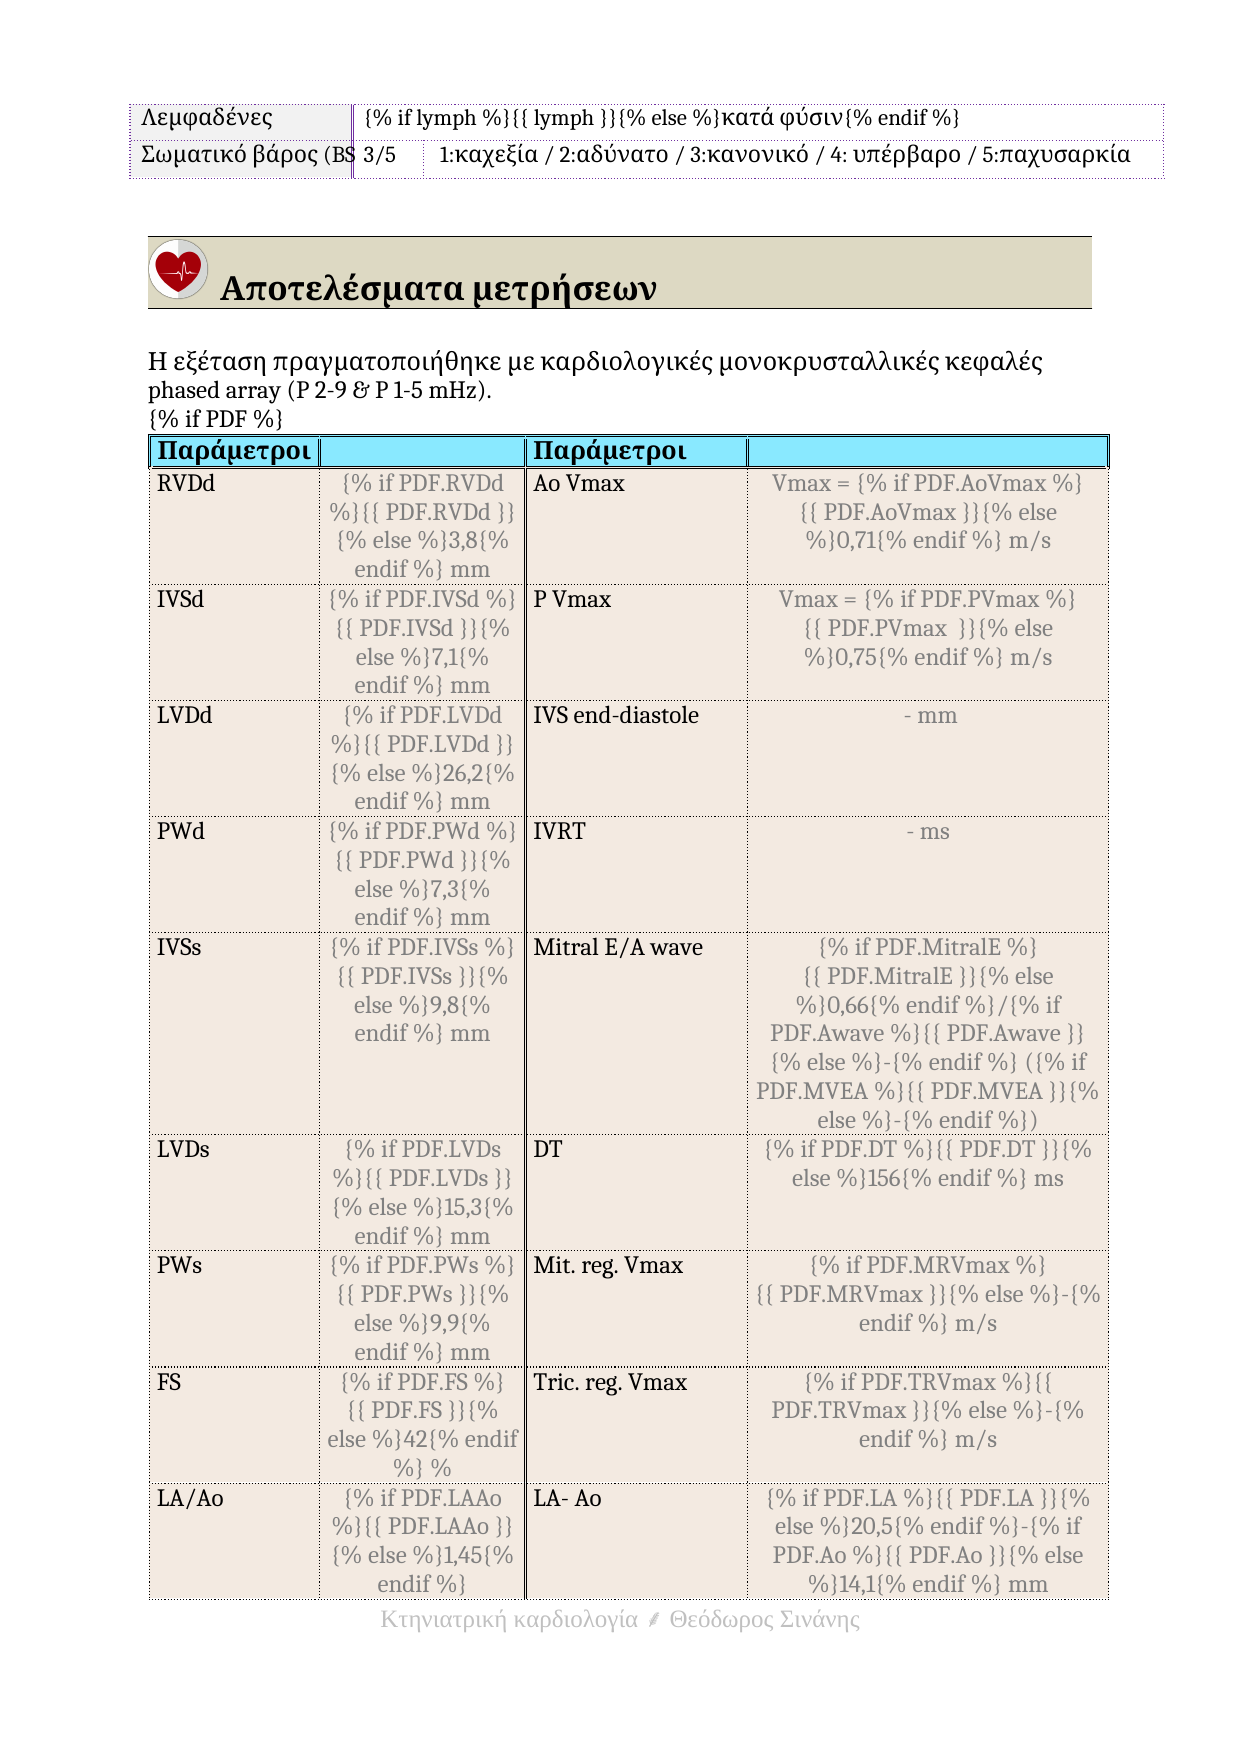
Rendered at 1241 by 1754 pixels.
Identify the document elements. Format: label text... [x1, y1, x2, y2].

table_cell LA- Ao [527, 1483, 747, 1598]
table_cell {% if PDF.MitralE %}{{ PDF.MitralE }}{% else %}0,66{% endif %}/{% if PDF.Awave %}{{ PDF.Awave }}{% else %}-{% endif %} ({% if PDF.MVEA %}{{ PDF.MVEA }}{% else %}-{% endif %}) [747, 932, 1109, 1134]
text Αποτελέσματα μετρήσεων [148, 237, 1092, 308]
table_cell Λεμφαδένες [130, 104, 351, 140]
table_cell {% if PDF.FS %}{{ PDF.FS }}{% else %}42{% endif %} % [319, 1366, 524, 1482]
table_cell RVDd [149, 466, 319, 584]
table_cell 1:καχεξία / 2:αδύνατο / 3:κανονικό / 4: υπέρβαρο / 5:παχυσαρκία [424, 140, 1163, 177]
table_cell 3/5 [354, 140, 424, 177]
table_cell {% if PDF.IVSd %}{{ PDF.IVSd }}{% else %}7,1{% endif %} mm [319, 584, 524, 700]
table_cell {% if PDF.RVDd %}{{ PDF.RVDd }}{% else %}3,8{% endif %} mm [319, 469, 524, 584]
table_cell {% if PDF.LAAo %}{{ PDF.LAAo }}{% else %}1,45{% endif %} [319, 1483, 524, 1598]
table_cell {% if PDF.MRVmax %}{{ PDF.MRVmax }}{% else %}-{% endif %} m/s [747, 1250, 1109, 1366]
table_cell {% if PDF.PWd %}{{ PDF.PWd }}{% else %}7,3{% endif %} mm [319, 816, 524, 932]
table_cell LVDd [149, 700, 319, 816]
table_header [747, 437, 1107, 466]
table_cell Σωματικό βάρος (BS) [130, 140, 351, 177]
table_header Παράμετροι [151, 437, 319, 466]
table_cell Tric. reg. Vmax [527, 1366, 747, 1482]
table_cell {% if PDF.IVSs %}{{ PDF.IVSs }}{% else %}9,8{% endif %} mm [319, 932, 524, 1134]
table_cell Vmax = {% if PDF.AoVmax %}{{ PDF.AoVmax }}{% else %}0,71{% endif %} m/s [747, 466, 1109, 584]
table_header Παράμετροι [526, 437, 747, 466]
table_cell {% if lymph %}{{ lymph }}{% else %}κατά φύσιν{% endif %} [354, 104, 1163, 140]
table_cell {% if PDF.TRVmax %}{{ PDF.TRVmax }}{% else %}-{% endif %} m/s [747, 1366, 1109, 1482]
table_cell Mitral E/A wave [527, 932, 747, 1134]
table_cell FS [149, 1366, 319, 1482]
table_cell P Vmax [527, 584, 747, 700]
table_cell {% if PDF.LVDs %}{{ PDF.LVDs }}{% else %}15,3{% endif %} mm [319, 1134, 524, 1250]
table_cell DT [527, 1134, 747, 1250]
table_cell PWs [149, 1250, 319, 1366]
table_cell Mit. reg. Vmax [527, 1250, 747, 1366]
table_cell - ms [747, 816, 1109, 932]
text {% if PDF %} [148, 405, 1092, 434]
table_cell {% if PDF.LA %}{{ PDF.LA }}{% else %}20,5{% endif %}-{% if PDF.Ao %}{{ PDF.Ao }}{% else %}14,1{% endif %} mm [747, 1483, 1109, 1598]
table_cell IVSs [149, 932, 319, 1134]
table_cell IVS end-diastole [527, 700, 747, 816]
table_header [319, 435, 526, 466]
table_cell PWd [149, 816, 319, 932]
table_cell LVDs [149, 1134, 319, 1250]
table_cell {% if PDF.LVDd %}{{ PDF.LVDd }}{% else %}26,2{% endif %} mm [319, 700, 524, 816]
table_cell {% if PDF.PWs %}{{ PDF.PWs }}{% else %}9,9{% endif %} mm [319, 1250, 524, 1366]
text Η εξέταση πραγματοποιήθηκε με καρδιολογικές μονοκρυσταλλικές κεφαλές phased array (P 2-9 & P 1-5 mHz). [148, 348, 1092, 405]
picture [147, 239, 209, 300]
table_cell IVSd [149, 584, 319, 700]
table_cell Vmax = {% if PDF.PVmax %}{{ PDF.PVmax }}{% else %}0,75{% endif %} m/s [747, 584, 1109, 700]
table_cell LA/Ao [149, 1483, 319, 1598]
table_cell {% if PDF.DT %}{{ PDF.DT }}{% else %}156{% endif %} ms [747, 1134, 1109, 1250]
table_cell Ao Vmax [527, 469, 747, 584]
table_cell IVRT [527, 816, 747, 932]
table_cell - mm [747, 700, 1109, 816]
